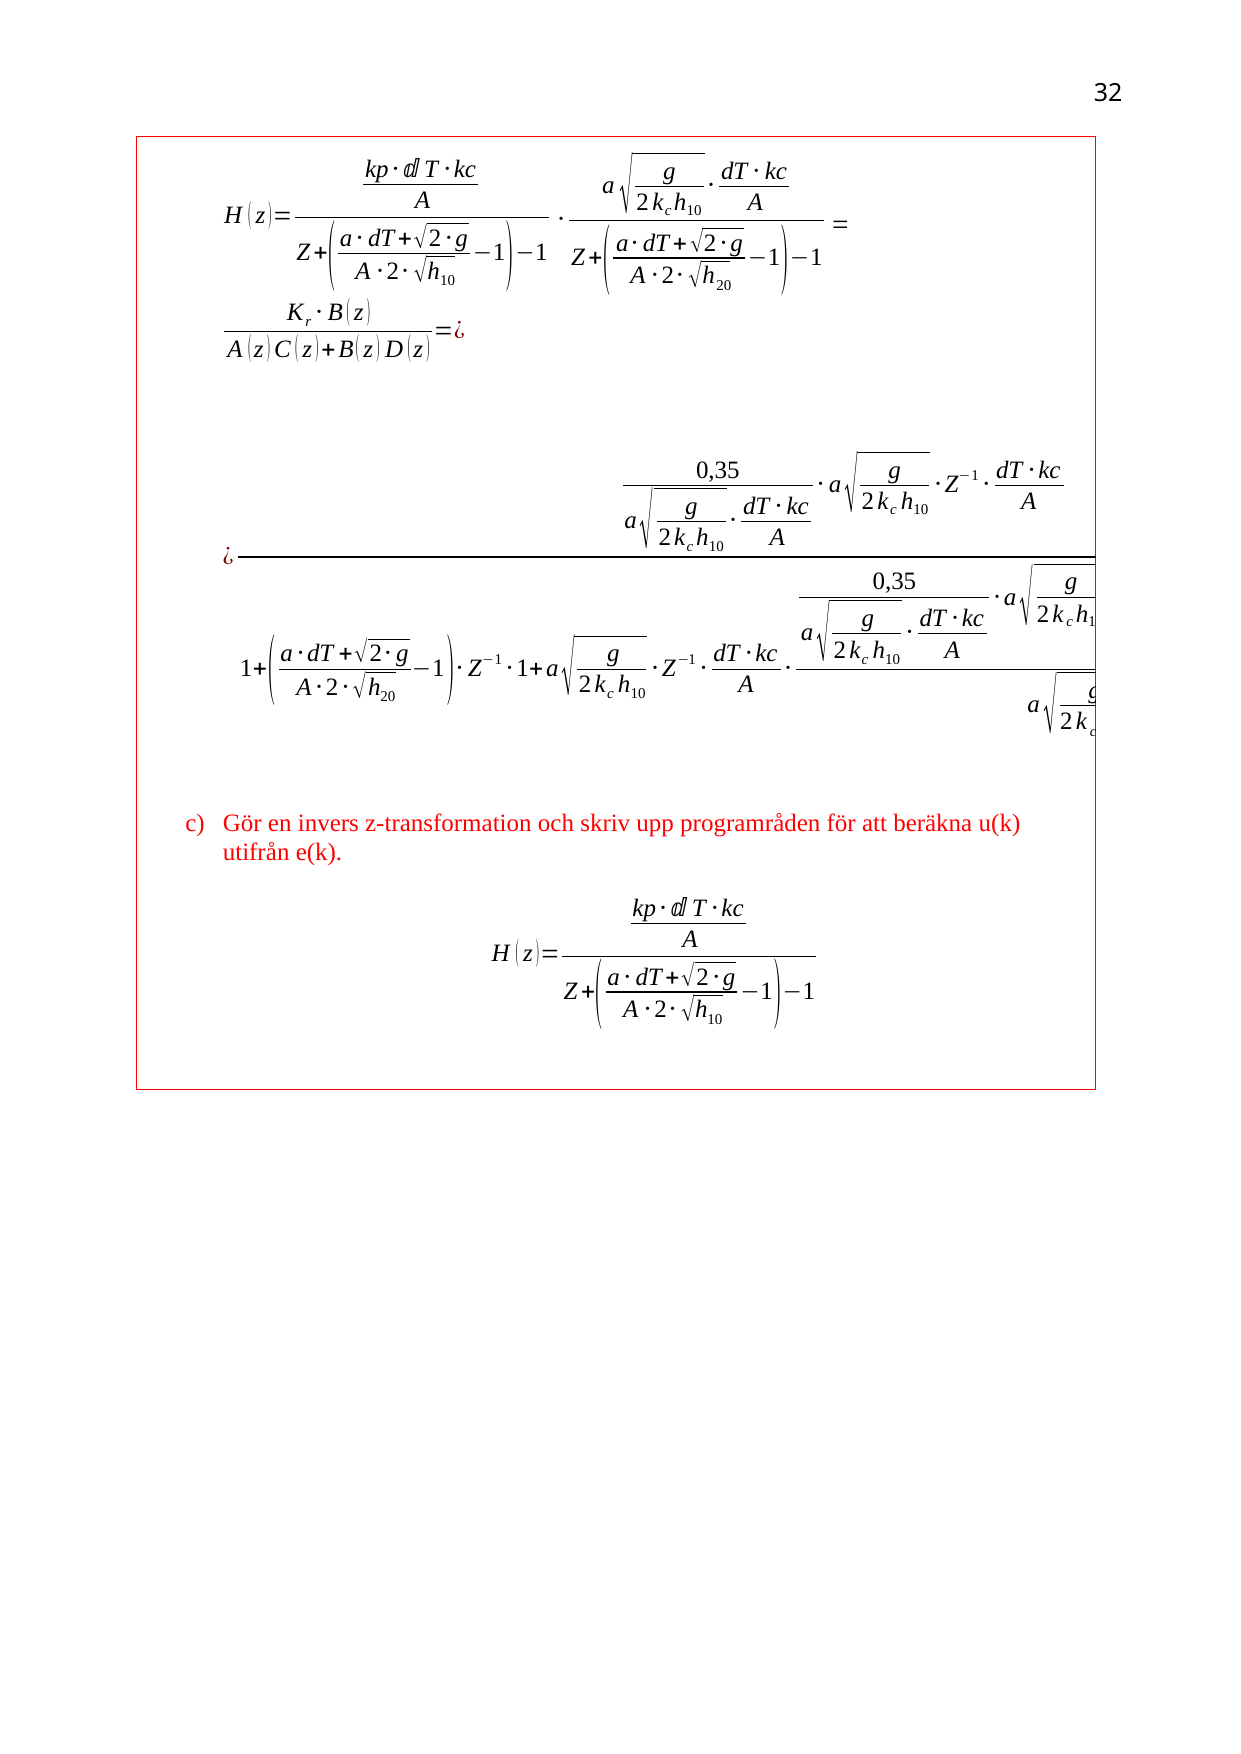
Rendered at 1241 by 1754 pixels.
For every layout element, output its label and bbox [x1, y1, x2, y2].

table_cell [137, 137, 1095, 1088]
